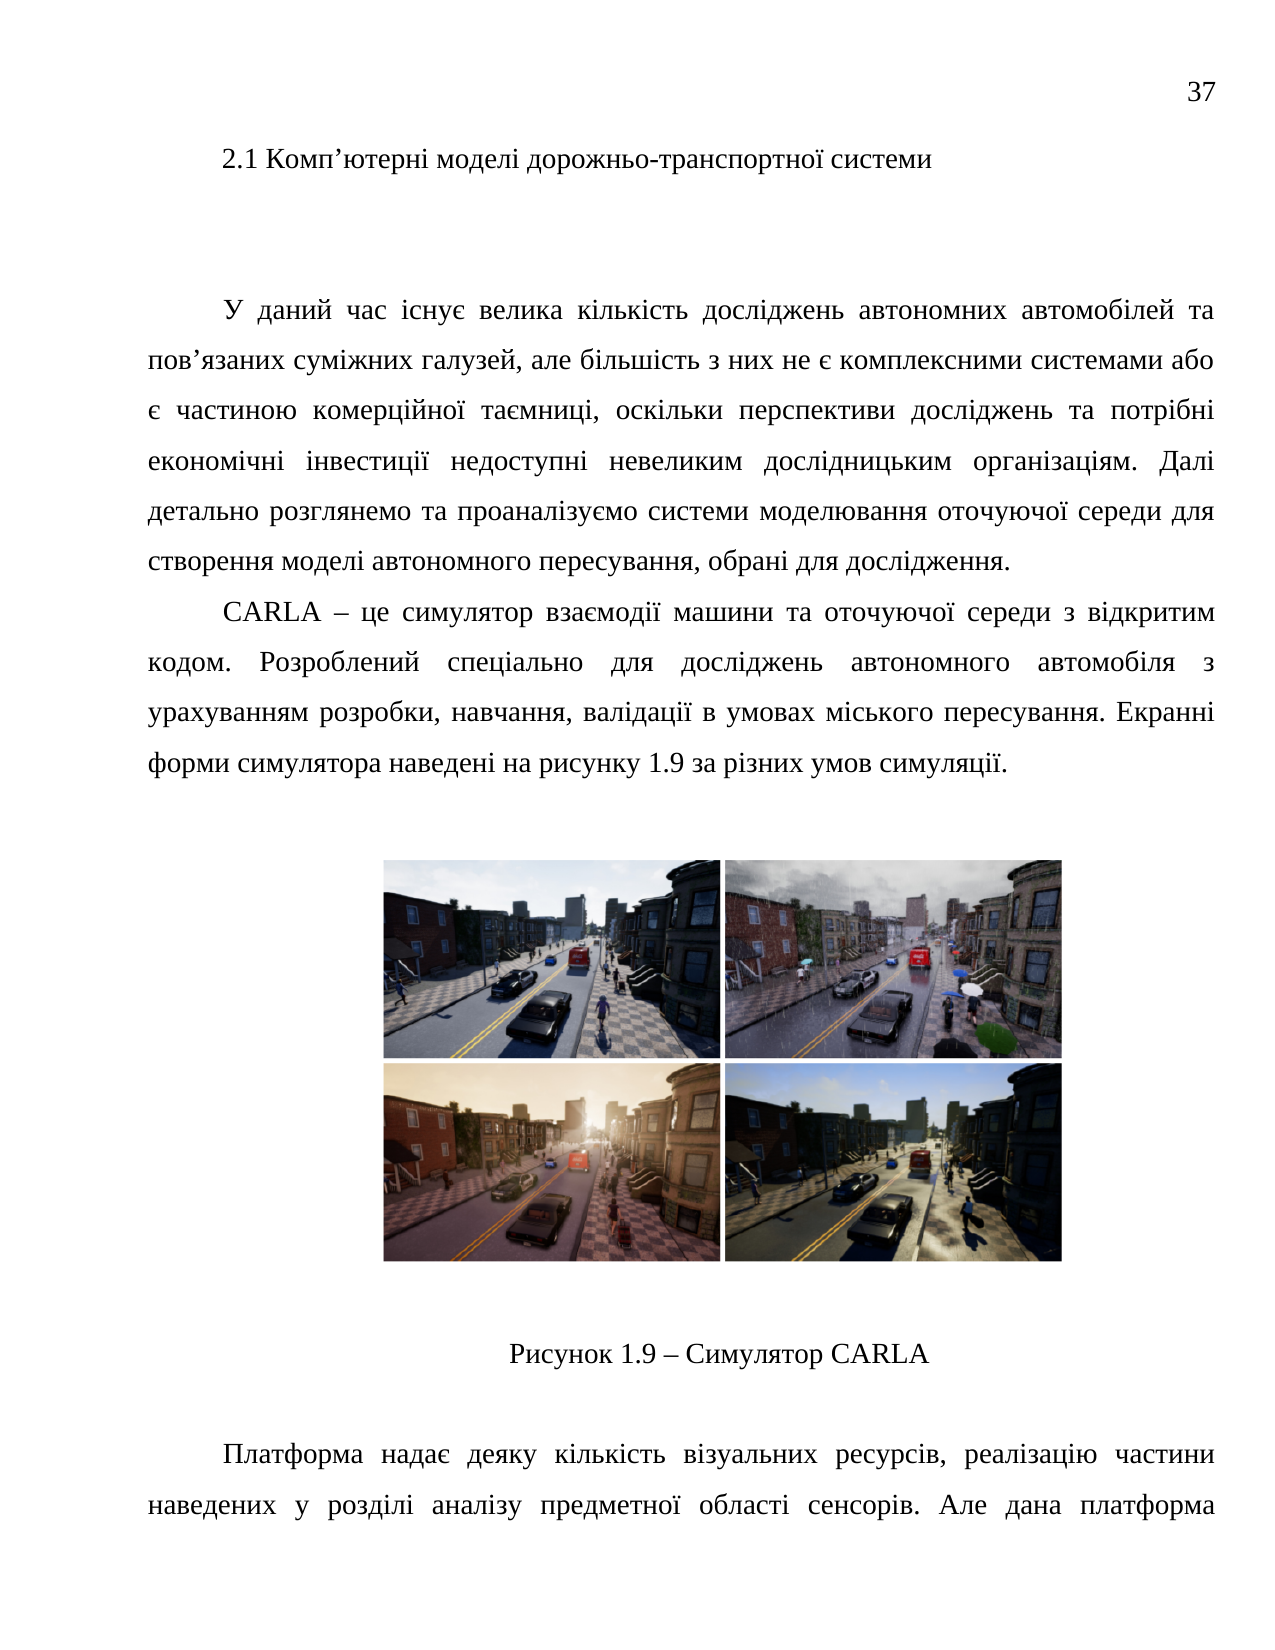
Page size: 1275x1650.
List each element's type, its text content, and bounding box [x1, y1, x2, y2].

text У даний час існує велика кількість досліджень автономних автомобілей та пов’язаних суміжних галузей, але більшість з них не є комплексними системами або є частиною комерційної таємниці, оскільки перспективи досліджень та потрібні економічні інвестиції недоступні невеликим дослідницьким організаціям. Далі детально розглянемо та проаналізуємо системи моделювання оточуючої середи для створення моделі автономного пересування, обрані для дослідження. [148, 292, 1216, 577]
text CARLA – це симулятор взаємодії машини та оточуючої середи з відкритим кодом. Розроблений спеціально для досліджень автономного автомобіля з урахуванням розробки, навчання, валідації в умовах міського пересування. Екранні форми симулятора наведені на рисунку 1.9 за різних умов симуляції. [148, 594, 1216, 778]
picture [365, 845, 1074, 1269]
subtitle 2.1 Комп’ютерні моделі дорожньо-транспортної системи [148, 141, 1216, 174]
text Рисунок 1.9 – Симулятор CARLA [148, 1336, 1216, 1369]
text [148, 1436, 1216, 1520]
